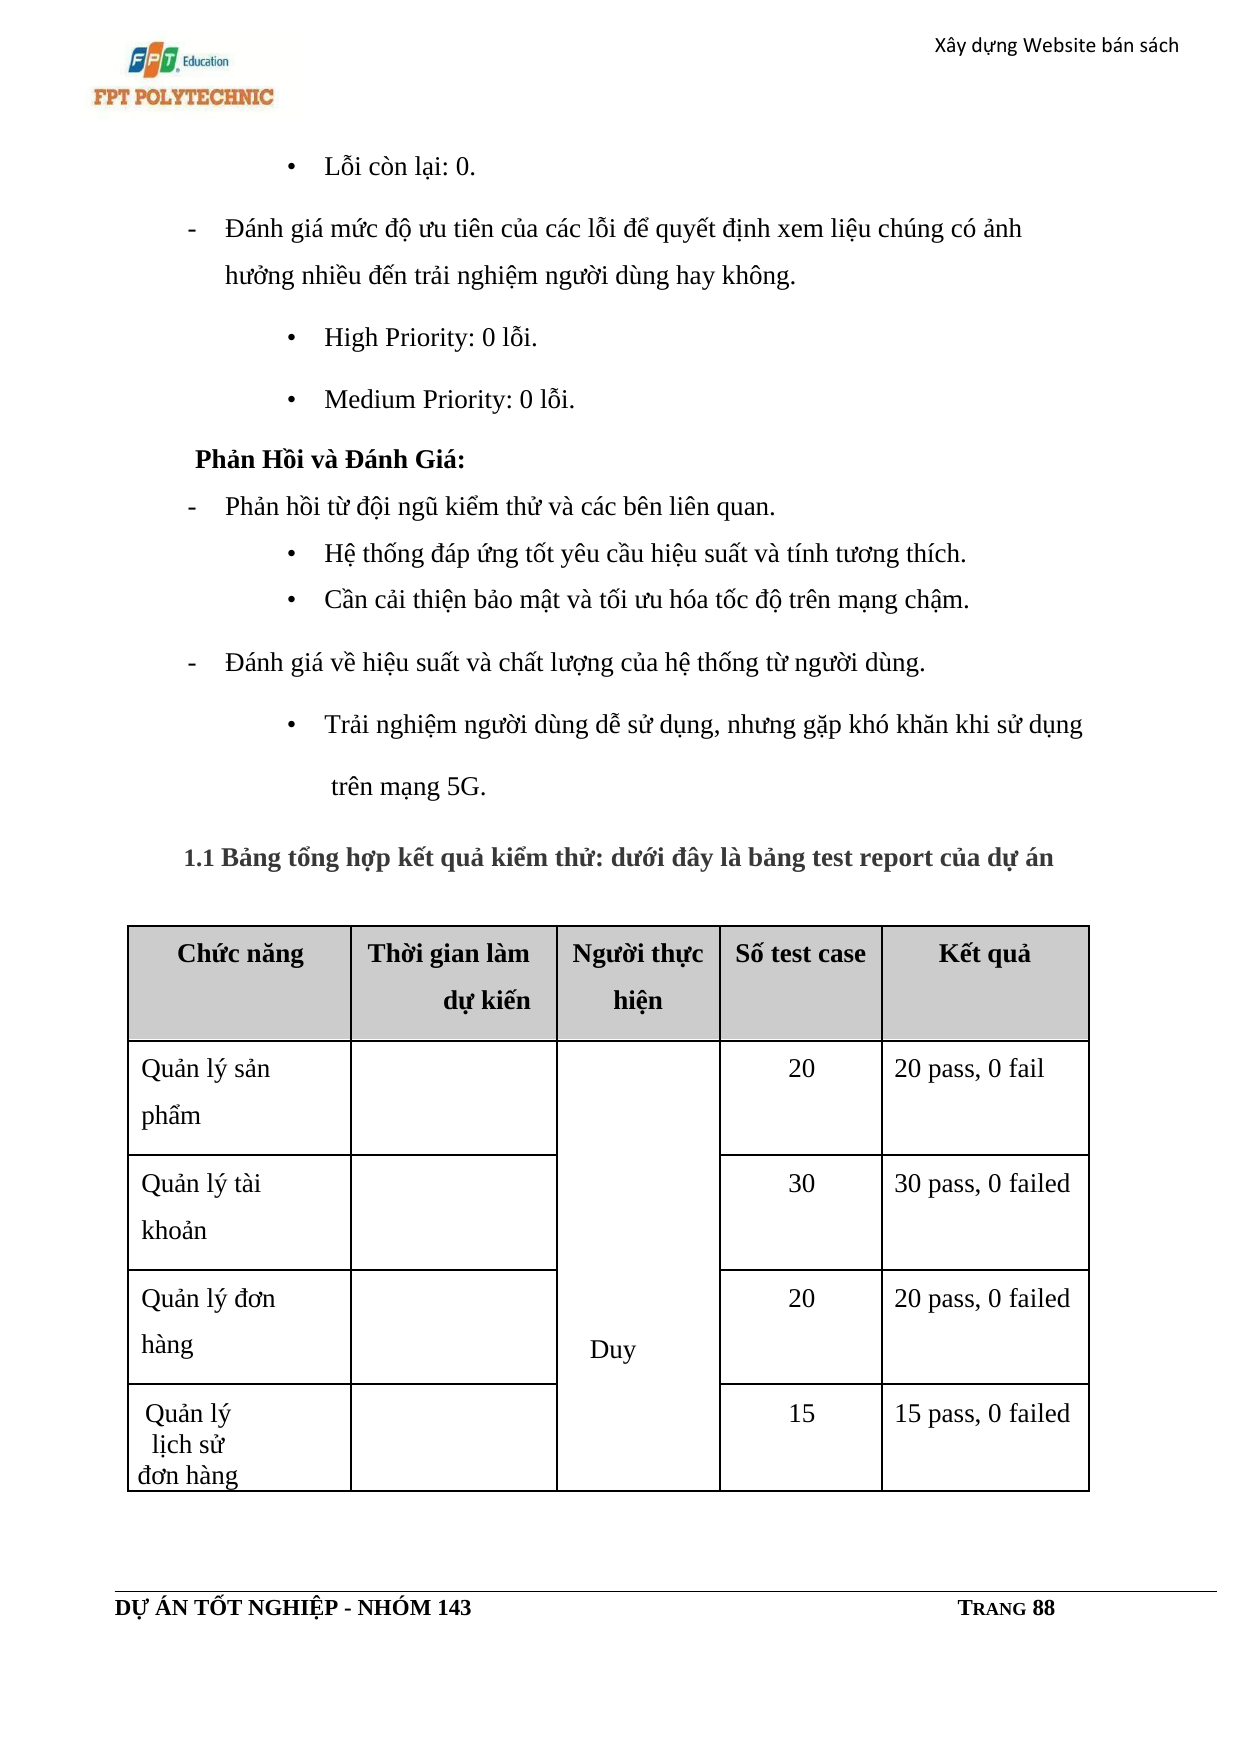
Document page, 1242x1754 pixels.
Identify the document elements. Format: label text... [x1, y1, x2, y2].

list Medium Priority: 0 lỗi. [287, 383, 1023, 414]
table_header Người thực hiện [558, 927, 719, 1039]
list Lỗi còn lại: 0. [287, 150, 1217, 181]
text trên mạng 5G. [324, 770, 1217, 802]
table_cell 20 pass, 0 failed [883, 1271, 1088, 1383]
table_cell 30 pass, 0 failed [883, 1156, 1088, 1268]
table_cell 20 [721, 1042, 881, 1154]
list Trải nghiệm người dùng dễ sử dụng, nhưng gặp khó khăn khi sử dụng [287, 708, 1217, 739]
list Bảng tổng hợp kết quả kiểm thử: dưới đây là bảng test report của dự án [183, 841, 1217, 872]
table_header Kết quả [883, 927, 1088, 1039]
table_cell [352, 1042, 556, 1154]
table_header Chức năng [129, 927, 350, 1039]
table_cell 30 [721, 1156, 881, 1268]
table_cell 15 [721, 1385, 881, 1490]
table_cell 20 pass, 0 fail [883, 1042, 1088, 1154]
table_cell [352, 1271, 556, 1383]
table_cell [352, 1156, 556, 1268]
table_cell Quản lý tài khoản [129, 1156, 350, 1268]
table_cell Quản lý lịch sử đơn hàng [129, 1385, 350, 1490]
table_cell 15 pass, 0 failed [883, 1385, 1088, 1490]
list Hệ thống đáp ứng tốt yêu cầu hiệu suất và tính tương thích. [287, 537, 1217, 568]
list Phản hồi từ đội ngũ kiểm thử và các bên liên quan. [187, 490, 1217, 521]
list Đánh giá mức độ ưu tiên của các lỗi để quyết định xem liệu chúng có ảnh hưởng nhiều đến trải nghiệm người dùng hay không. [187, 212, 1023, 290]
table_cell Duy [558, 1042, 719, 1490]
list High Priority: 0 lỗi. [287, 321, 1023, 352]
table_header Thời gian làm dự kiến [352, 927, 556, 1039]
table_cell 20 [721, 1271, 881, 1383]
table_header Số test case [721, 927, 881, 1039]
text Phản Hồi và Đánh Giá: [187, 443, 1217, 475]
list Cần cải thiện bảo mật và tối ưu hóa tốc độ trên mạng chậm. [287, 583, 1217, 615]
table_cell Quản lý đơn hàng [129, 1271, 350, 1383]
list Đánh giá về hiệu suất và chất lượng của hệ thống từ người dùng. [187, 646, 1217, 677]
table_cell [352, 1385, 556, 1490]
picture [81, 30, 303, 120]
table_cell Quản lý sản phẩm [129, 1042, 350, 1154]
